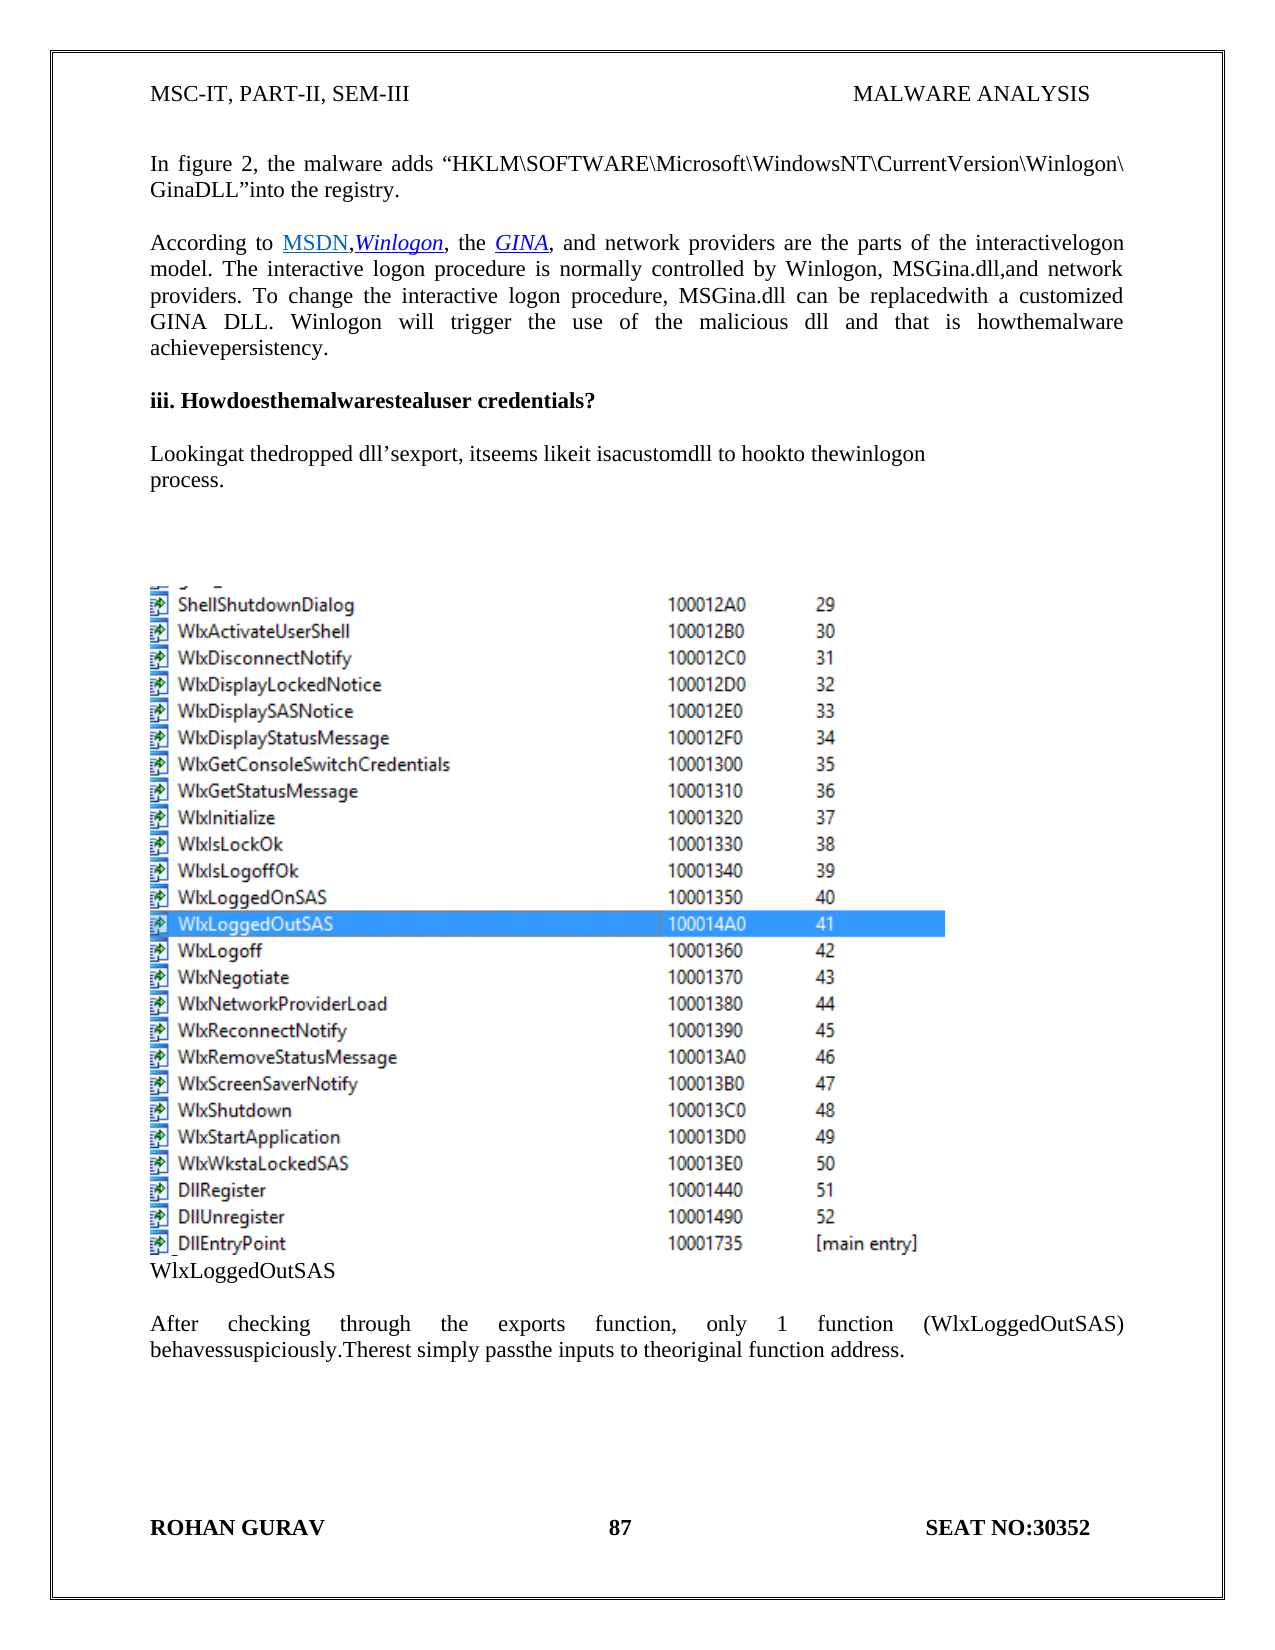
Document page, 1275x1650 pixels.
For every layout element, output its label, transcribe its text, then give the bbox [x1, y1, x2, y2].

text WlxLoggedOutSAS [150, 1257, 1125, 1283]
text According to MSDN,Winlogon, the GINA, and network providers are the parts of the interactivelogon model. The interactive logon procedure is normally controlled by Winlogon, MSGina.dll,and network providers. To change the interactive logon procedure, MSGina.dll can be replacedwith a customized GINA DLL. Winlogon will trigger the use of the malicious dll and that is howthemalware achievepersistency. [150, 229, 1125, 361]
text Figure3. [150, 1231, 1125, 1257]
text In figure 2, the malware adds “HKLM\SOFTWARE\Microsoft\WindowsNT\CurrentVersion\Winlogon\GinaDLL”into the registry. [150, 150, 1125, 203]
text Lookingat thedropped dll’sexport, itseems likeit isacustomdll to hookto thewinlogon [150, 440, 1125, 466]
text After checking through the exports function, only 1 function (WlxLoggedOutSAS) behavessuspiciously.Therest simply passthe inputs to theoriginal function address. [150, 1309, 1125, 1362]
text process. [150, 466, 1125, 493]
subtitle iii. Howdoesthemalwarestealuser credentials? [150, 387, 1125, 413]
picture [150, 586, 946, 1255]
